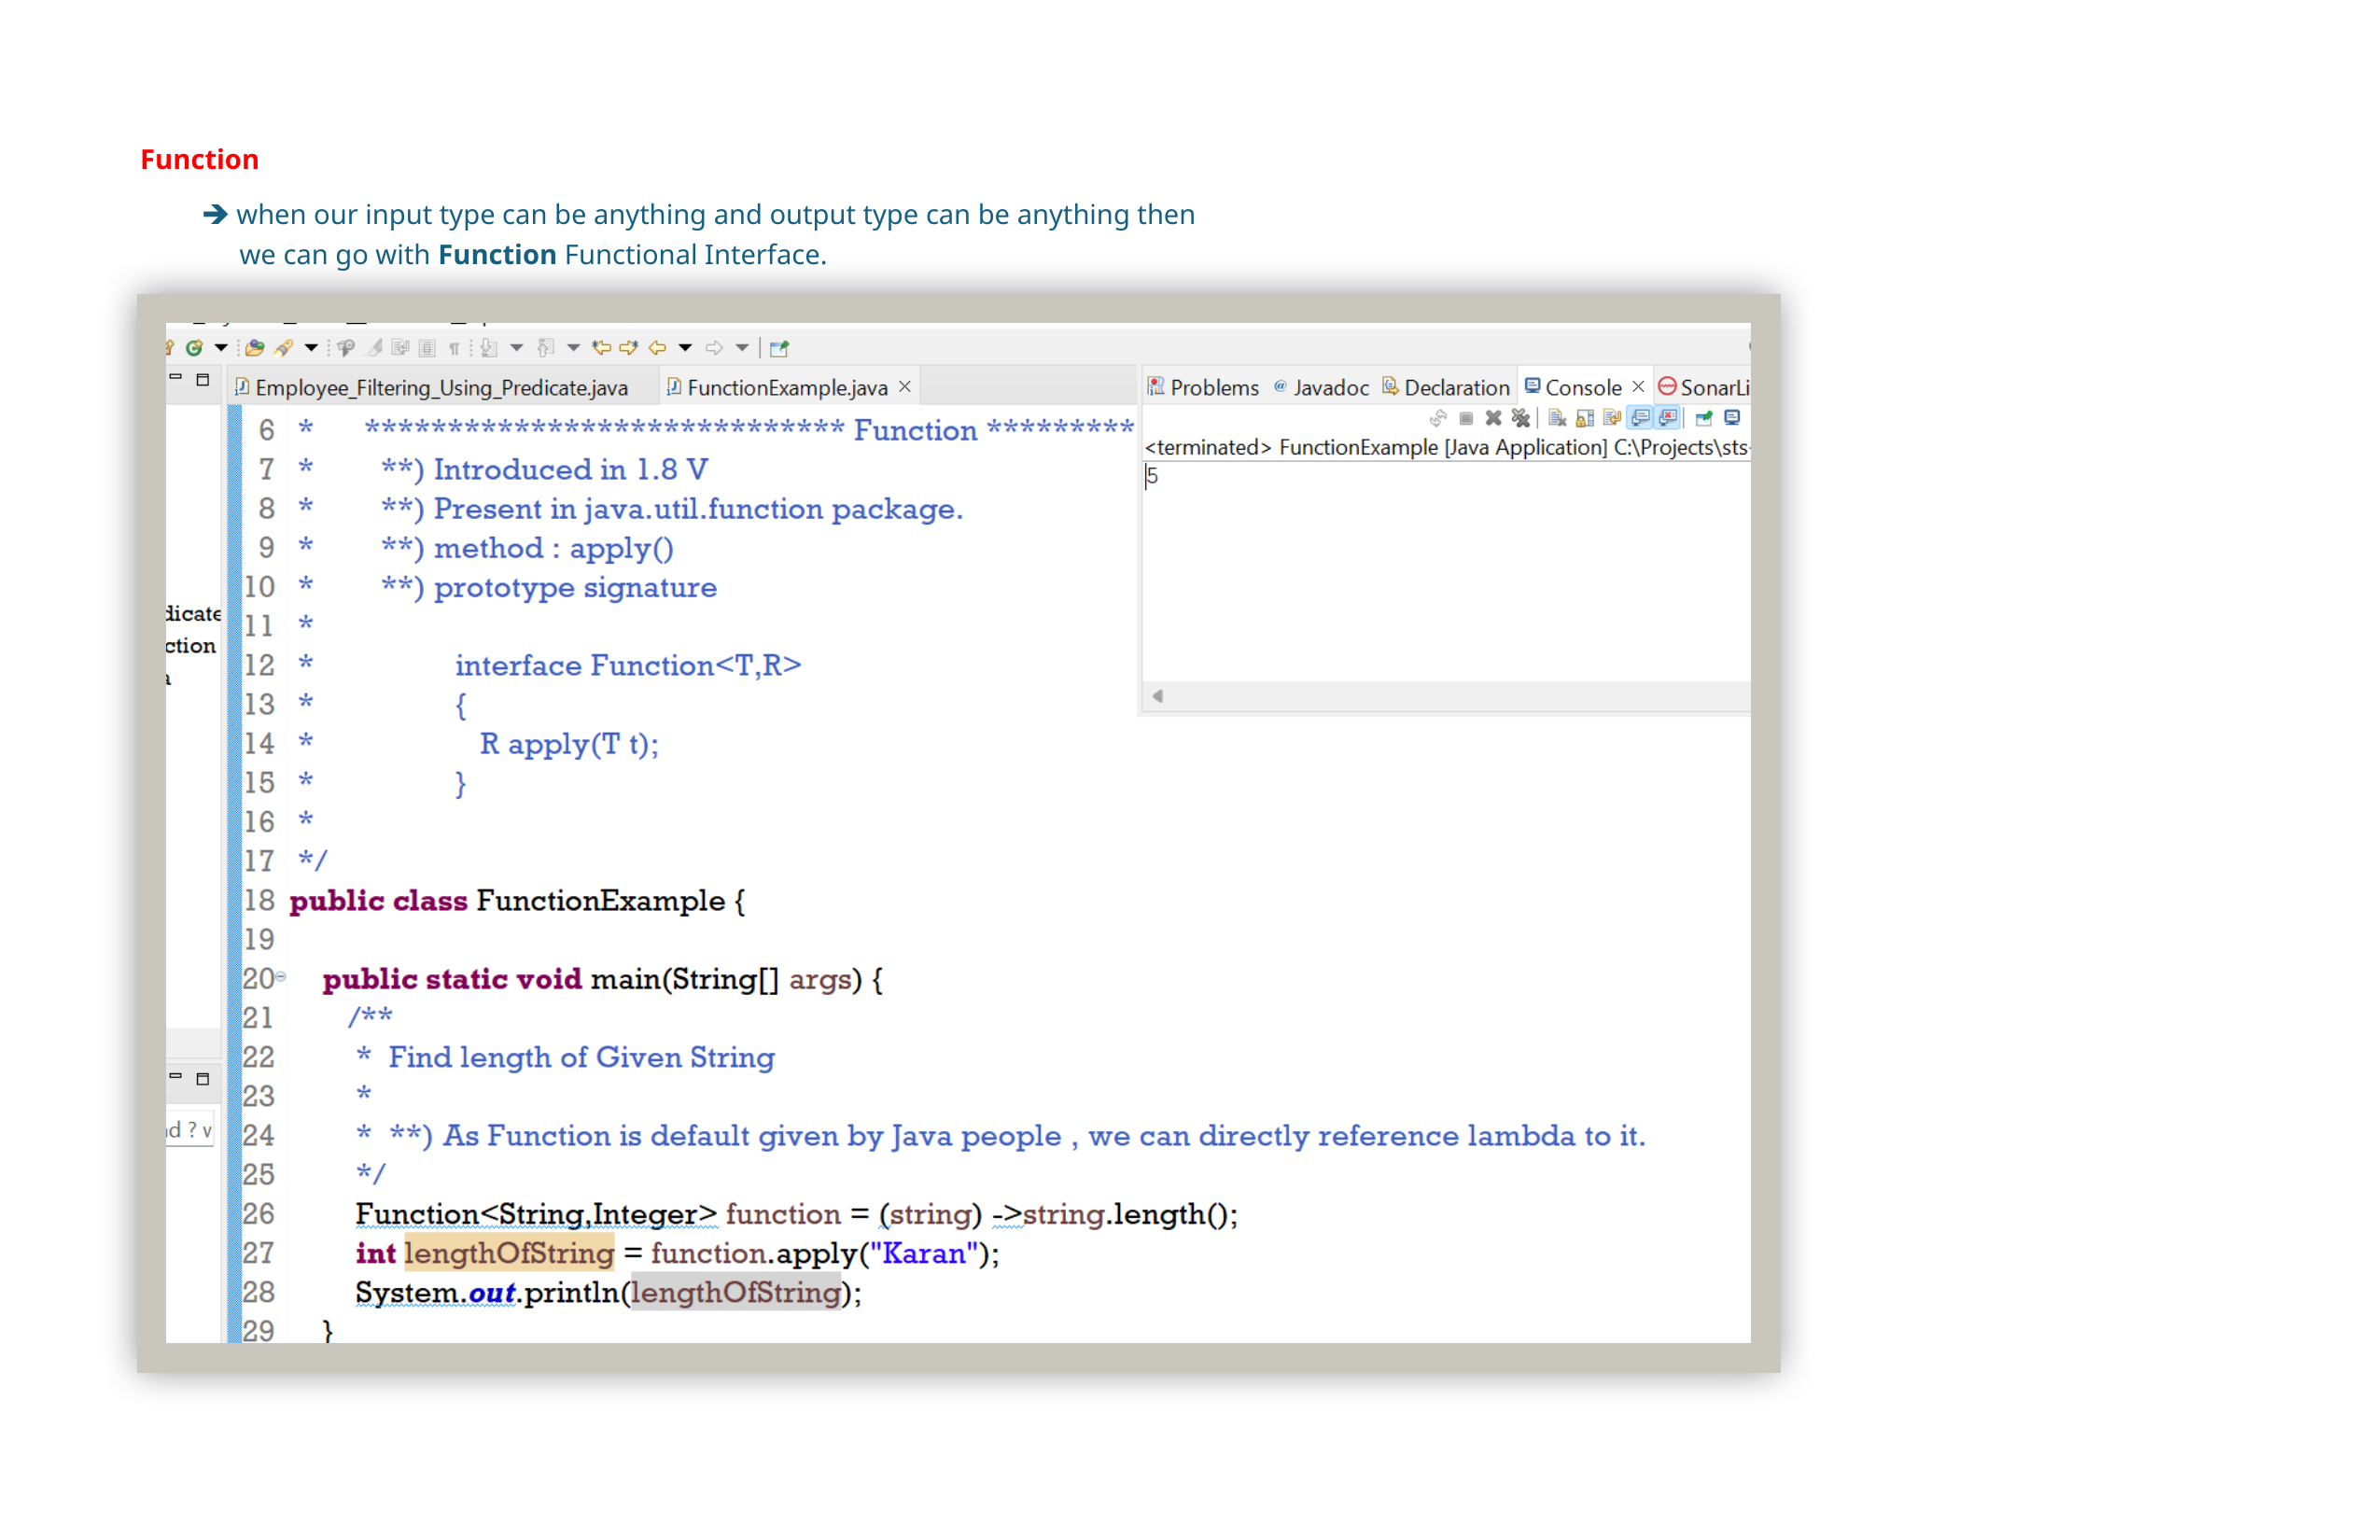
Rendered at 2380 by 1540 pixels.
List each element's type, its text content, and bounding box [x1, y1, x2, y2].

list we can go with Function Functional Interface. [183, 235, 2240, 273]
list when our input type can be anything and output type can be anything then [202, 195, 2240, 232]
text Function [140, 140, 2240, 177]
picture [166, 323, 1751, 1343]
